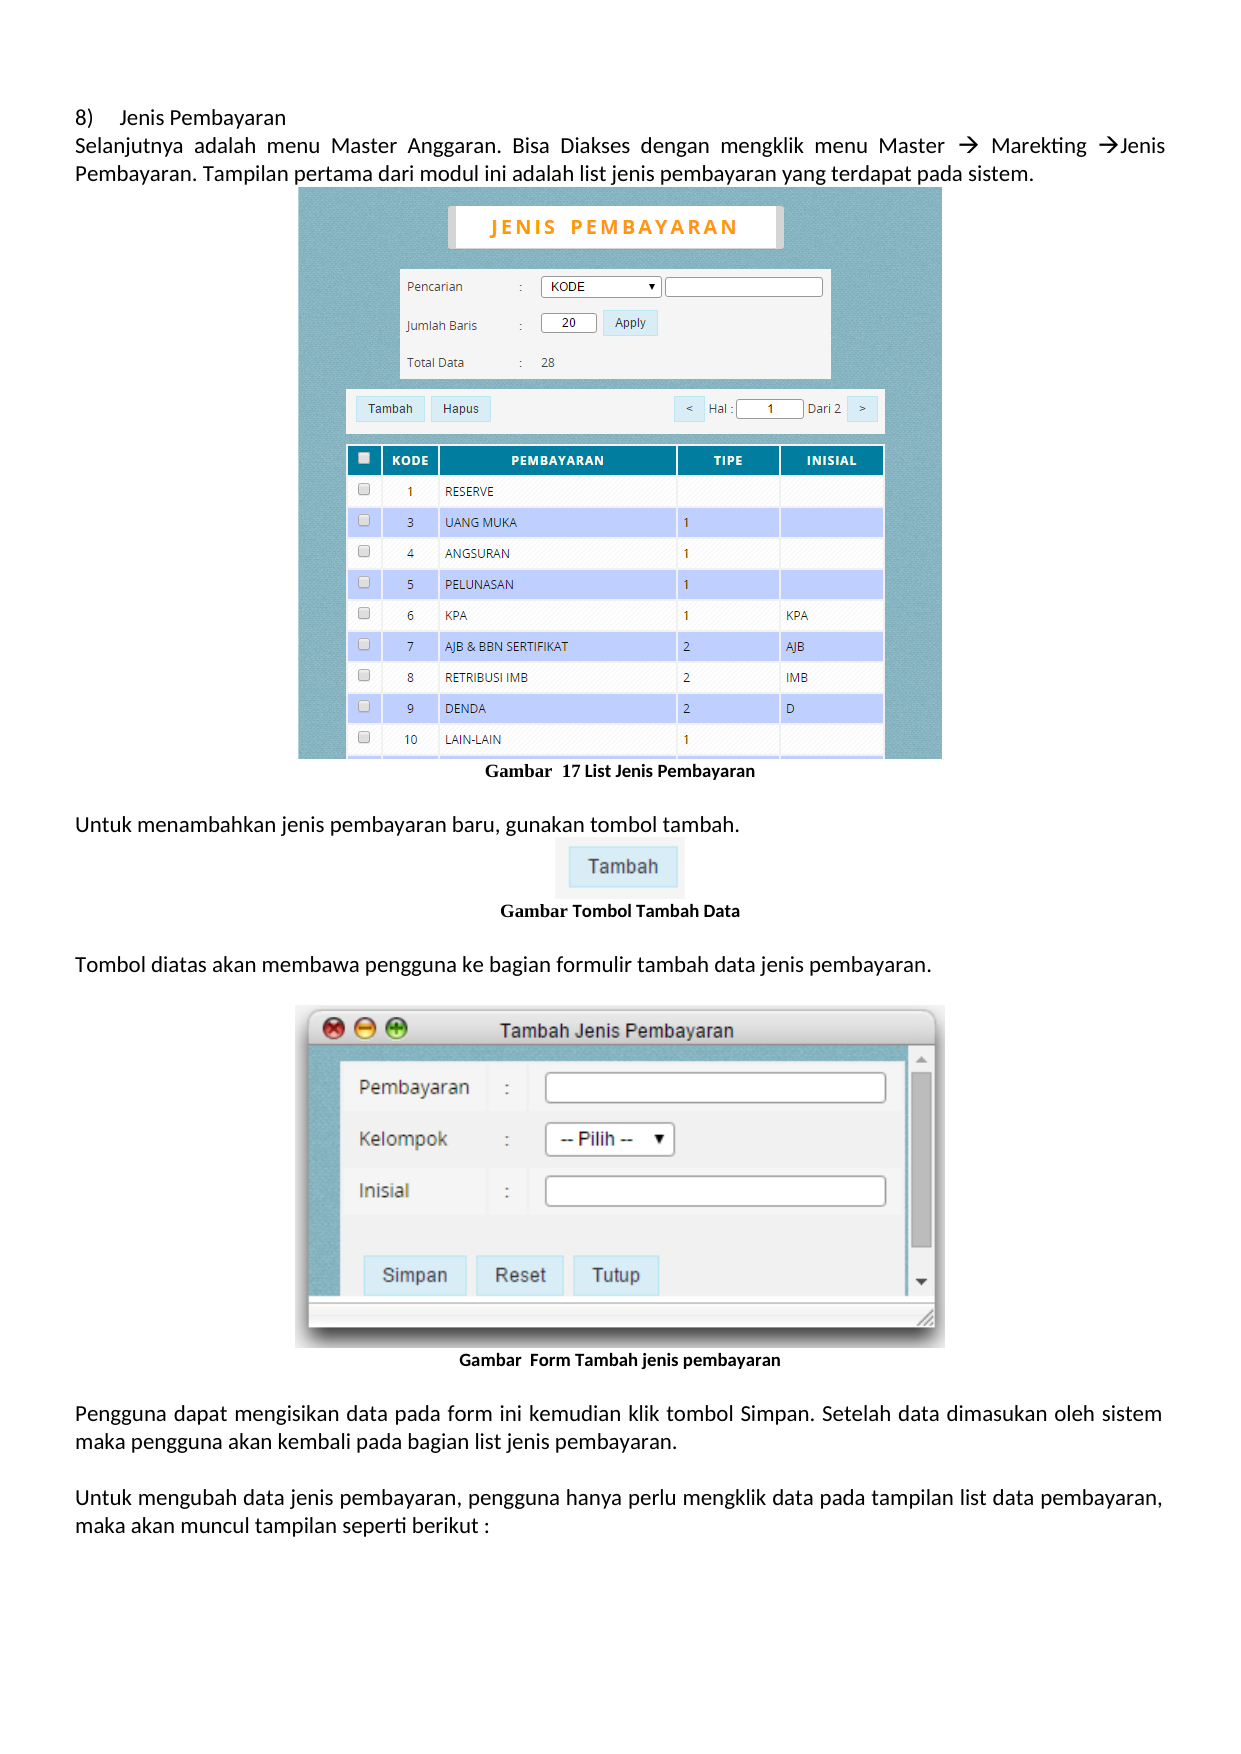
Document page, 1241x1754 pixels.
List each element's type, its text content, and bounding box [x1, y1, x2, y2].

list Pengguna dapat mengisikan data pada form ini kemudian klik tombol Simpan. Setelah data dimasukan oleh sistem maka pengguna akan kembali pada bagian list jenis pembayaran. [75, 1399, 1165, 1455]
picture [555, 837, 686, 899]
picture [298, 187, 942, 759]
picture [295, 1005, 945, 1348]
text Selanjutnya adalah menu Master Anggaran. Bisa Diakses dengan mengklik menu Master Marekting Jenis Pembayaran. Tampilan pertama dari modul ini adalah list jenis pembayaran yang terdapat pada sistem. [75, 131, 1165, 187]
list Untuk menambahkan jenis pembayaran baru, gunakan tombol tambah. [75, 810, 1165, 838]
list Untuk mengubah data jenis pembayaran, pengguna hanya perlu mengklik data pada tampilan list data pembayaran, maka akan muncul tampilan seperti berikut : [75, 1483, 1165, 1539]
list Jenis Pembayaran [75, 103, 1165, 131]
list Tombol diatas akan membawa pengguna ke bagian formulir tambah data jenis pembayaran. [75, 950, 1165, 978]
text Gambar Form Tambah jenis pembayaran [75, 1348, 1165, 1371]
